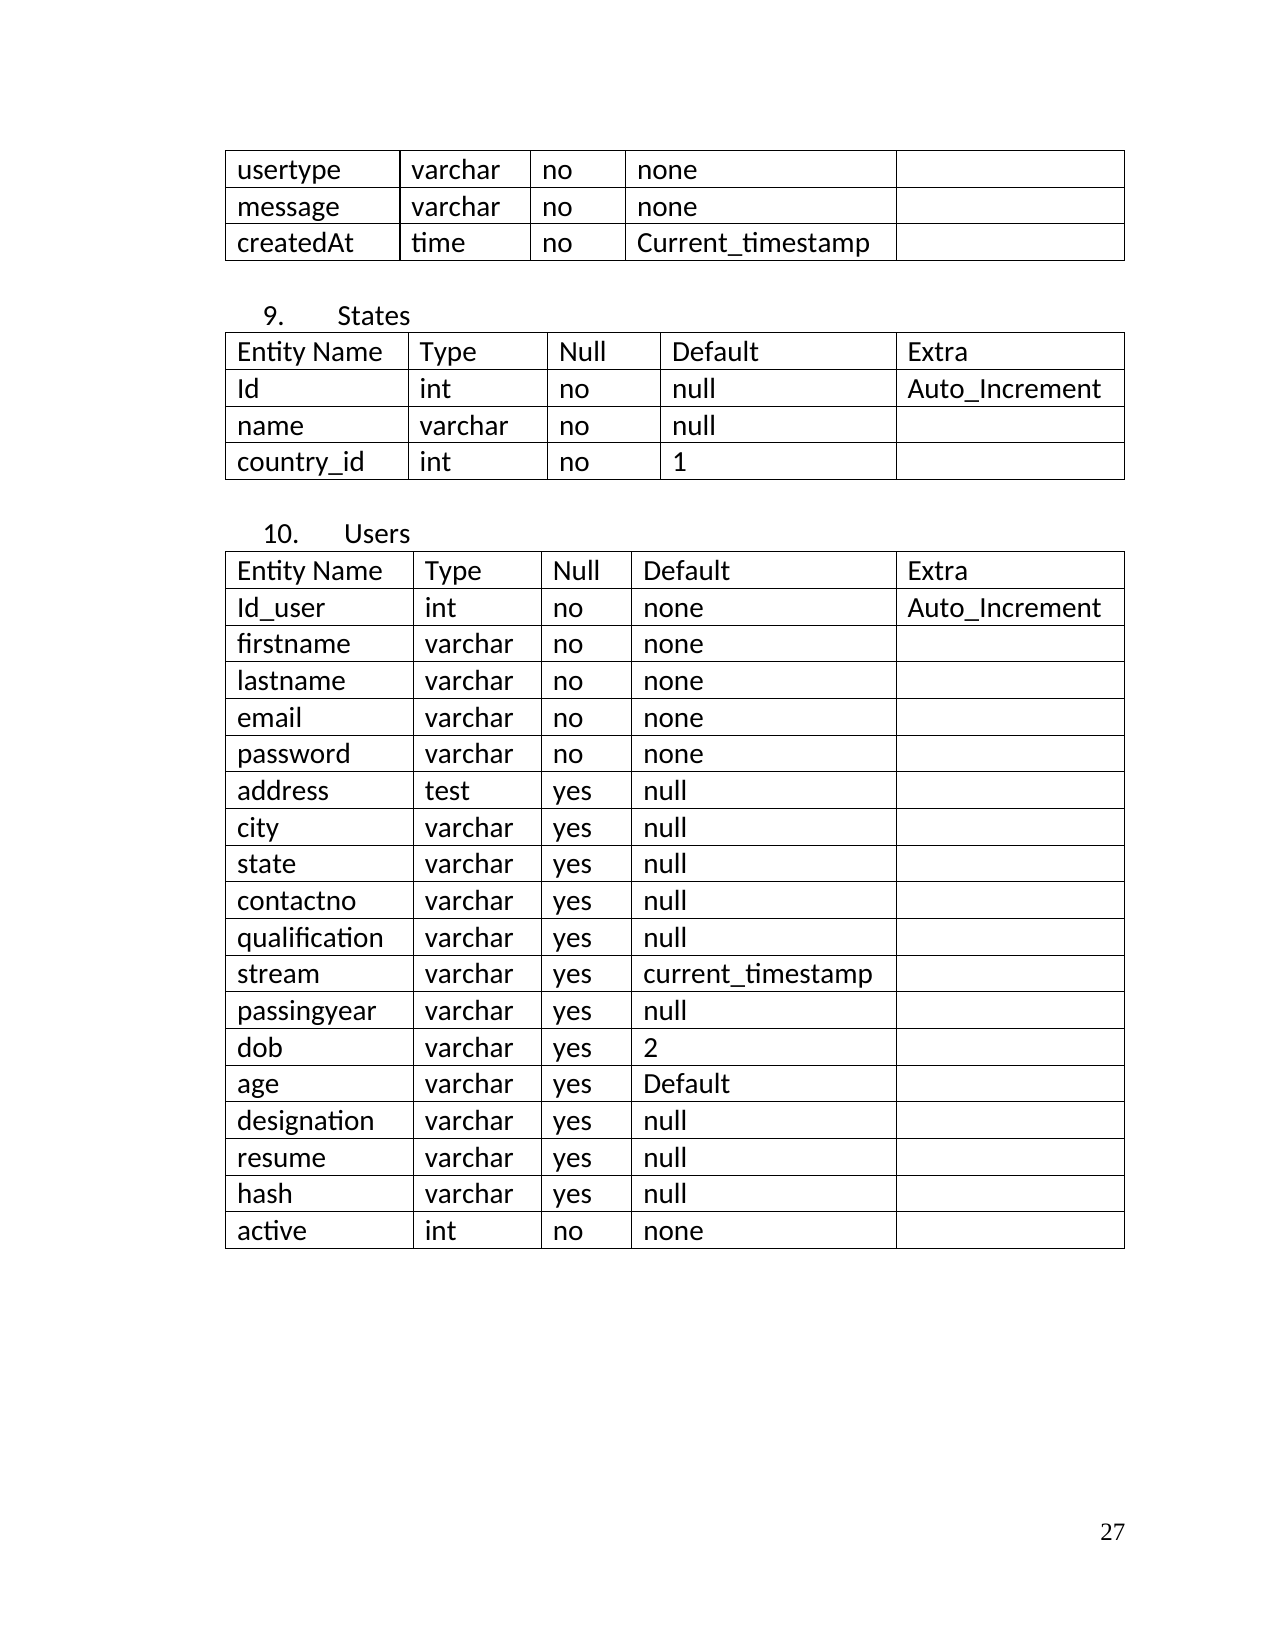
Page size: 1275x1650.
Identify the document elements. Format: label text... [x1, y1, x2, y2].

table_cell null [632, 846, 896, 881]
table_cell none [632, 699, 896, 734]
table_header Type [414, 552, 541, 588]
table_cell varchar [401, 151, 530, 187]
table_cell yes [542, 772, 631, 808]
table_cell yes [542, 919, 631, 954]
table_cell int [414, 1212, 541, 1248]
table_cell dob [226, 1029, 413, 1064]
table_cell current_timestamp [632, 956, 896, 991]
table_cell none [632, 662, 896, 698]
list States [262, 297, 1125, 332]
table_cell 2 [632, 1029, 896, 1064]
table_cell Current_timestamp [626, 224, 896, 260]
table_cell [897, 772, 1124, 808]
table_cell varchar [414, 992, 541, 1028]
table_cell [897, 188, 1124, 223]
table_header Entity Name [226, 333, 408, 369]
table_header Entity Name [226, 552, 413, 588]
table_cell test [414, 772, 541, 808]
table_cell Id_user [226, 589, 413, 624]
table_cell yes [542, 1176, 631, 1211]
table_cell firstname [226, 626, 413, 661]
table_cell none [626, 188, 896, 223]
table_cell [897, 736, 1124, 771]
table_header Extra [897, 333, 1124, 369]
table_cell [897, 1066, 1124, 1101]
table_header Null [542, 552, 631, 588]
table_cell [897, 992, 1124, 1028]
table_cell city [226, 809, 413, 844]
table_cell age [226, 1066, 413, 1101]
table_cell time [401, 224, 530, 260]
list Users [262, 516, 1125, 551]
table_cell [897, 224, 1124, 260]
table_header Null [548, 333, 660, 369]
table_cell varchar [414, 626, 541, 661]
table_cell [897, 1212, 1124, 1248]
table_cell no [548, 443, 660, 479]
table_cell [897, 919, 1124, 954]
table_cell null [632, 1139, 896, 1174]
table_cell null [632, 919, 896, 954]
table_cell email [226, 699, 413, 734]
table_cell varchar [414, 662, 541, 698]
table_cell none [632, 589, 896, 624]
table_cell no [531, 188, 625, 223]
table_cell varchar [414, 1066, 541, 1101]
table_cell varchar [409, 407, 547, 442]
table_cell null [632, 809, 896, 844]
table_cell none [626, 151, 896, 187]
table_cell [897, 662, 1124, 698]
table_cell country_id [226, 443, 408, 479]
table_cell varchar [401, 188, 530, 223]
table_cell null [632, 772, 896, 808]
table_cell resume [226, 1139, 413, 1174]
table_header Type [409, 333, 547, 369]
table_cell [897, 151, 1124, 187]
table_cell yes [542, 1066, 631, 1101]
table_cell null [661, 407, 896, 442]
table_cell null [632, 1102, 896, 1138]
table_cell no [542, 699, 631, 734]
table_cell varchar [414, 919, 541, 954]
table_cell Id [226, 370, 408, 406]
table_cell createdAt [226, 224, 399, 260]
table_cell no [542, 1212, 631, 1248]
table_cell null [661, 370, 896, 406]
table_cell no [531, 151, 625, 187]
table_cell int [409, 443, 547, 479]
table_cell Default [632, 1066, 896, 1101]
table_cell state [226, 846, 413, 881]
table_cell qualification [226, 919, 413, 954]
table_cell int [414, 589, 541, 624]
table_cell lastname [226, 662, 413, 698]
table_cell Auto_Increment [897, 370, 1124, 406]
table_cell password [226, 736, 413, 771]
table_cell passingyear [226, 992, 413, 1028]
table_cell null [632, 1176, 896, 1211]
table_cell no [548, 370, 660, 406]
table_cell yes [542, 956, 631, 991]
table_cell no [542, 662, 631, 698]
table_cell [897, 846, 1124, 881]
table_cell varchar [414, 882, 541, 918]
table_cell hash [226, 1176, 413, 1211]
table_cell [897, 626, 1124, 661]
table_cell address [226, 772, 413, 808]
table_cell none [632, 626, 896, 661]
table_cell null [632, 992, 896, 1028]
table_cell yes [542, 809, 631, 844]
table_cell none [632, 736, 896, 771]
table_cell varchar [414, 1176, 541, 1211]
table_cell int [409, 370, 547, 406]
table_cell yes [542, 1029, 631, 1064]
table_cell varchar [414, 956, 541, 991]
table_cell name [226, 407, 408, 442]
table_header Extra [897, 552, 1124, 588]
table_cell [897, 956, 1124, 991]
table_cell [897, 699, 1124, 734]
table_cell no [531, 224, 625, 260]
table_cell no [548, 407, 660, 442]
table_cell yes [542, 882, 631, 918]
table_cell 1 [661, 443, 896, 479]
table_cell [897, 443, 1124, 479]
table_cell [897, 882, 1124, 918]
table_cell yes [542, 846, 631, 881]
table_header Default [661, 333, 896, 369]
table_cell none [632, 1212, 896, 1248]
table_cell active [226, 1212, 413, 1248]
table_cell yes [542, 1102, 631, 1138]
table_cell [897, 1139, 1124, 1174]
table_cell varchar [414, 699, 541, 734]
table_cell designation [226, 1102, 413, 1138]
table_cell varchar [414, 1102, 541, 1138]
table_cell varchar [414, 736, 541, 771]
table_cell Auto_Increment [897, 589, 1124, 624]
table_header Default [632, 552, 896, 588]
table_cell [897, 809, 1124, 844]
table_cell contactno [226, 882, 413, 918]
table_cell [897, 1029, 1124, 1064]
table_cell no [542, 736, 631, 771]
table_cell yes [542, 1139, 631, 1174]
table_cell yes [542, 992, 631, 1028]
table_cell varchar [414, 1139, 541, 1174]
table_cell [897, 1102, 1124, 1138]
table_cell varchar [414, 1029, 541, 1064]
table_cell no [542, 589, 631, 624]
table_cell no [542, 626, 631, 661]
table_cell varchar [414, 846, 541, 881]
table_cell varchar [414, 809, 541, 844]
table_cell null [632, 882, 896, 918]
table_cell stream [226, 956, 413, 991]
table_cell usertype [226, 151, 399, 187]
table_cell [897, 1176, 1124, 1211]
table_cell message [226, 188, 399, 223]
table_cell [897, 407, 1124, 442]
